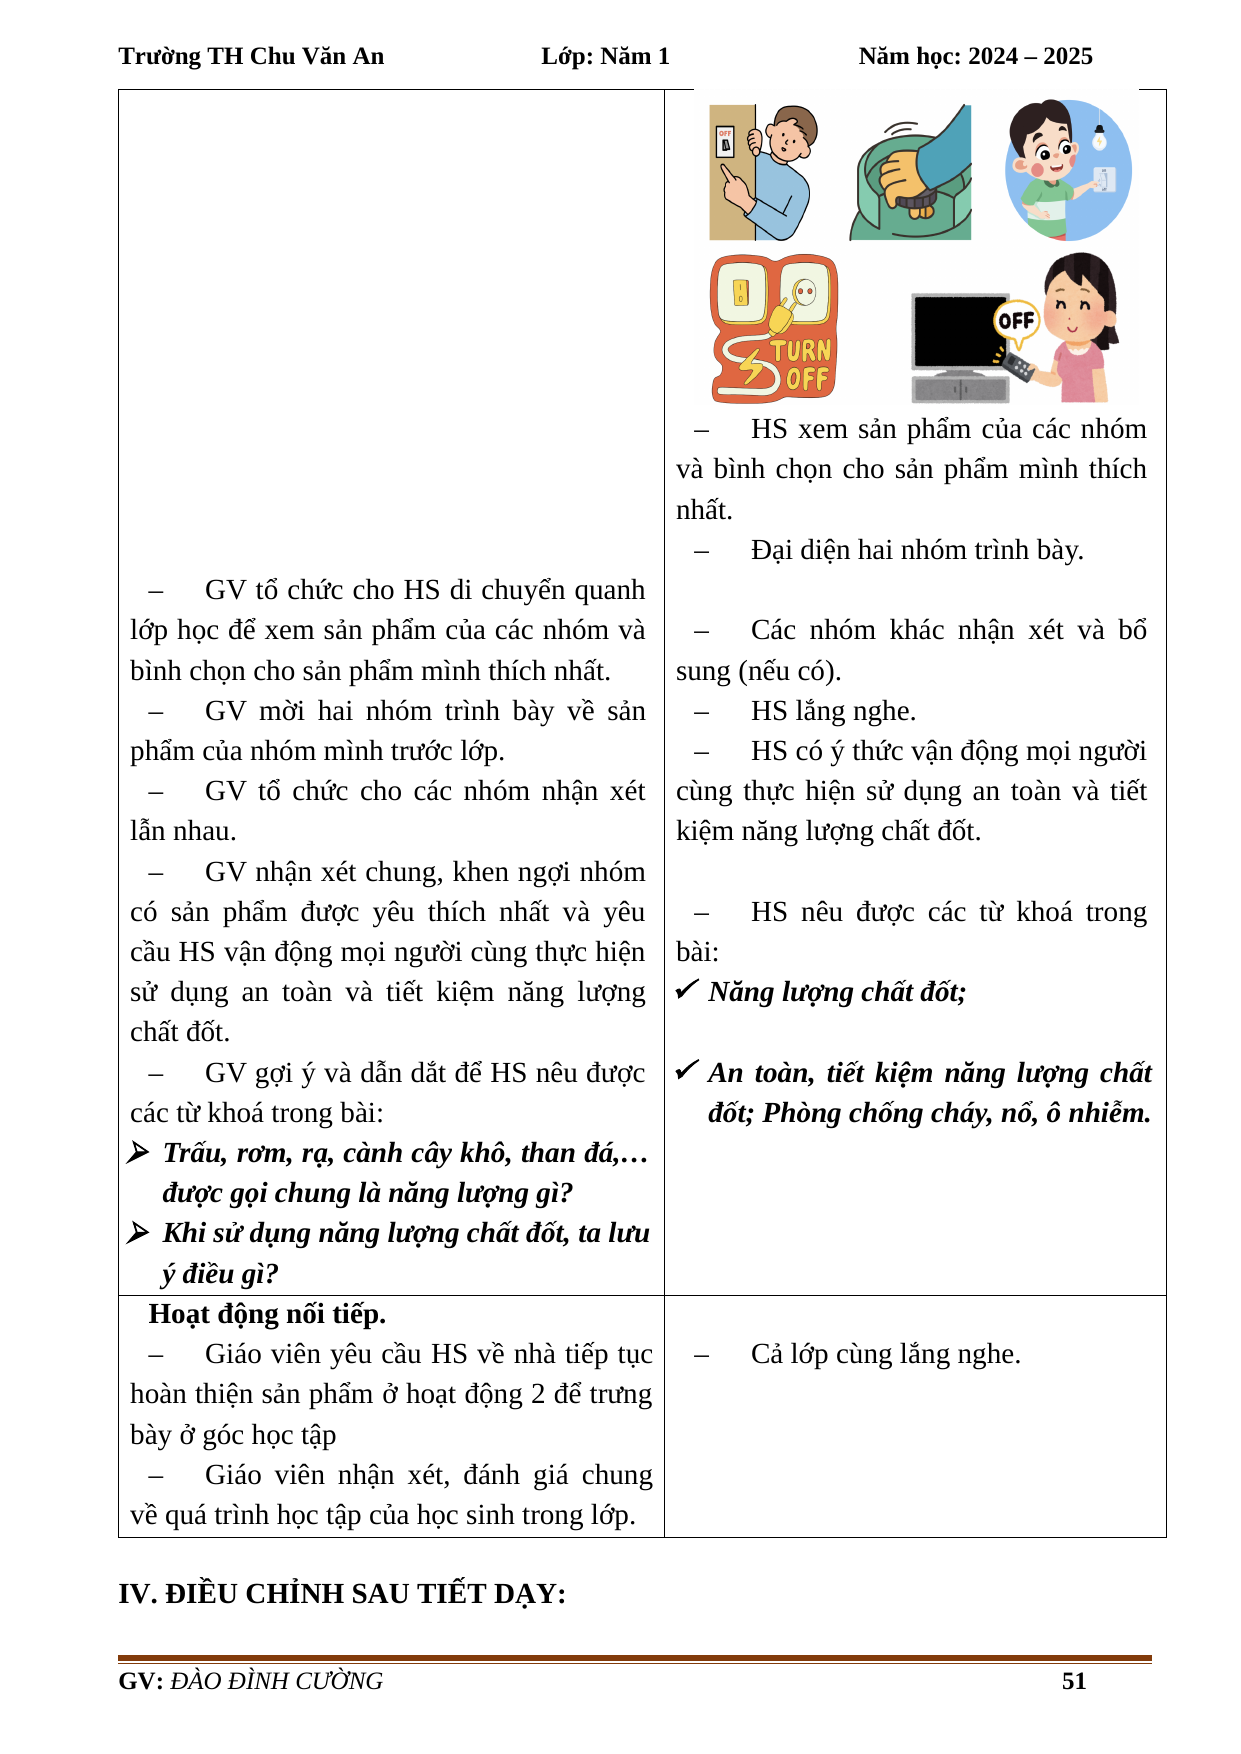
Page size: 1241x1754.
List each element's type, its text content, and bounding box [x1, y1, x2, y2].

text IV. ĐIỀU CHỈNH SAU TIẾT DẠY: [118, 1576, 1152, 1610]
table_cell – Cả lớp cùng lắng nghe. [665, 1296, 1166, 1537]
picture [694, 89, 1139, 405]
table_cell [119, 90, 664, 1295]
table_cell Hoạt động nối tiếp. – Giáo viên yêu cầu HS về nhà tiếp tục hoàn thiện sản phẩm ở hoạt động 2 để trưng bày ở góc học tập – Giáo viên nhận xét, đánh giá chung về quá trình học tập của học sinh trong lớp. [119, 1296, 664, 1537]
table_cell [665, 90, 1166, 1295]
